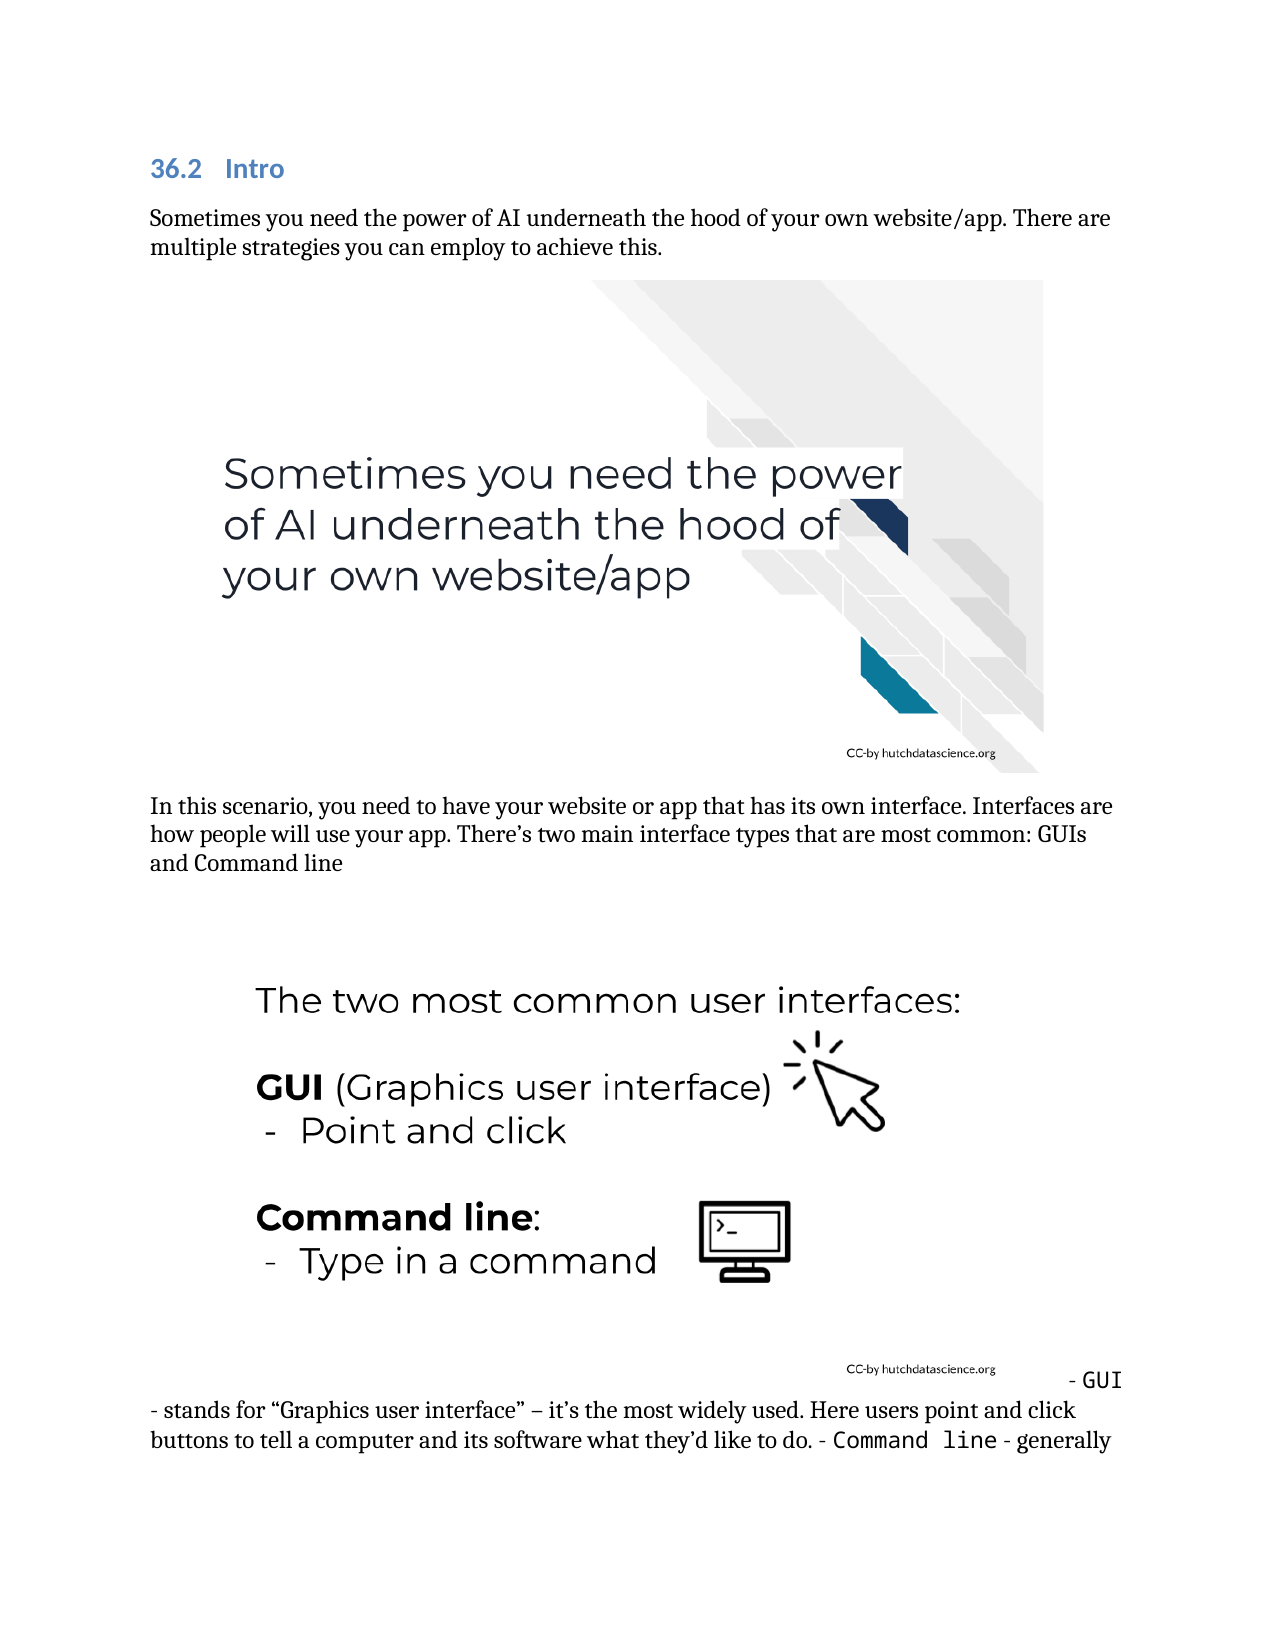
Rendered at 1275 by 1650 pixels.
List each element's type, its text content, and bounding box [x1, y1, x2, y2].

picture [168, 896, 1044, 1389]
text Sometimes you need the power of AI underneath the hood of your own website/app. There are multiple strategies you can employ to achieve this. [150, 204, 1125, 262]
subtitle 36.2 Intro [150, 150, 1125, 186]
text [150, 897, 1125, 1456]
picture [168, 280, 1044, 773]
text In this scenario, you need to have your website or app that has its own interface. Interfaces are how people will use your app. There’s two main interface types that are most common: GUIs and Command line [150, 792, 1125, 878]
